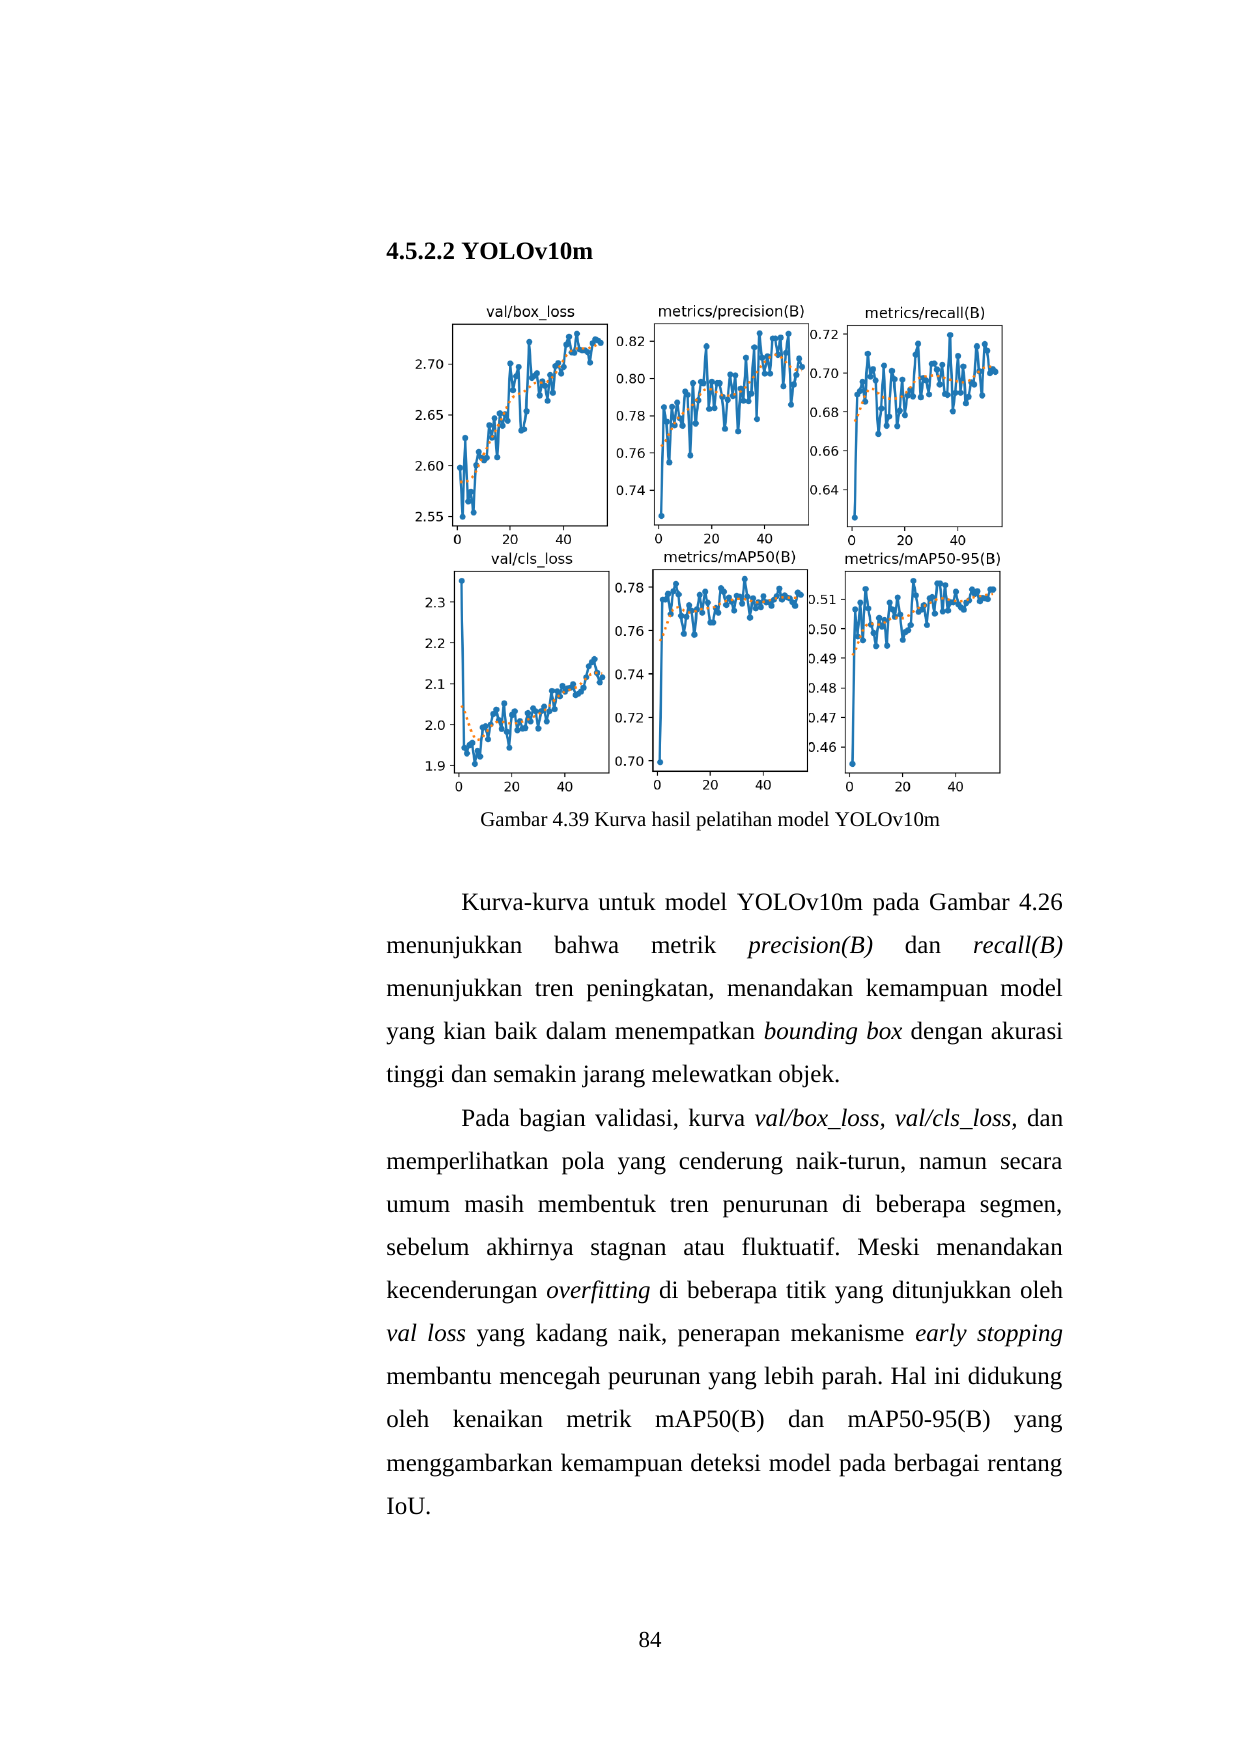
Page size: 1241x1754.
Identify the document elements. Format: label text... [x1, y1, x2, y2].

picture [413, 302, 1007, 798]
text Kurva-kurva untuk model YOLOv10m pada Gambar 4.26 menunjukkan bahwa metrik precision(B) dan recall(B) menunjukkan tren peningkatan, menandakan kemampuan model yang kian baik dalam menempatkan bounding box dengan akurasi tinggi dan semakin jarang melewatkan objek. [386, 887, 1063, 1088]
subtitle 4.5.2.2 YOLOv10m [386, 236, 1063, 265]
text Pada bagian validasi, kurva val/box_loss, val/cls_loss, dan memperlihatkan pola yang cenderung naik-turun, namun secara umum masih membentuk tren penurunan di beberapa segmen, sebelum akhirnya stagnan atau fluktuatif. Meski menandakan kecenderungan overfitting di beberapa titik yang ditunjukkan oleh val loss yang kadang naik, penerapan mekanisme early stopping membantu mencegah peurunan yang lebih parah. Hal ini didukung oleh kenaikan metrik mAP50(B) dan mAP50-95(B) yang menggambarkan kemampuan deteksi model pada berbagai rentang IoU. [386, 1103, 1063, 1519]
